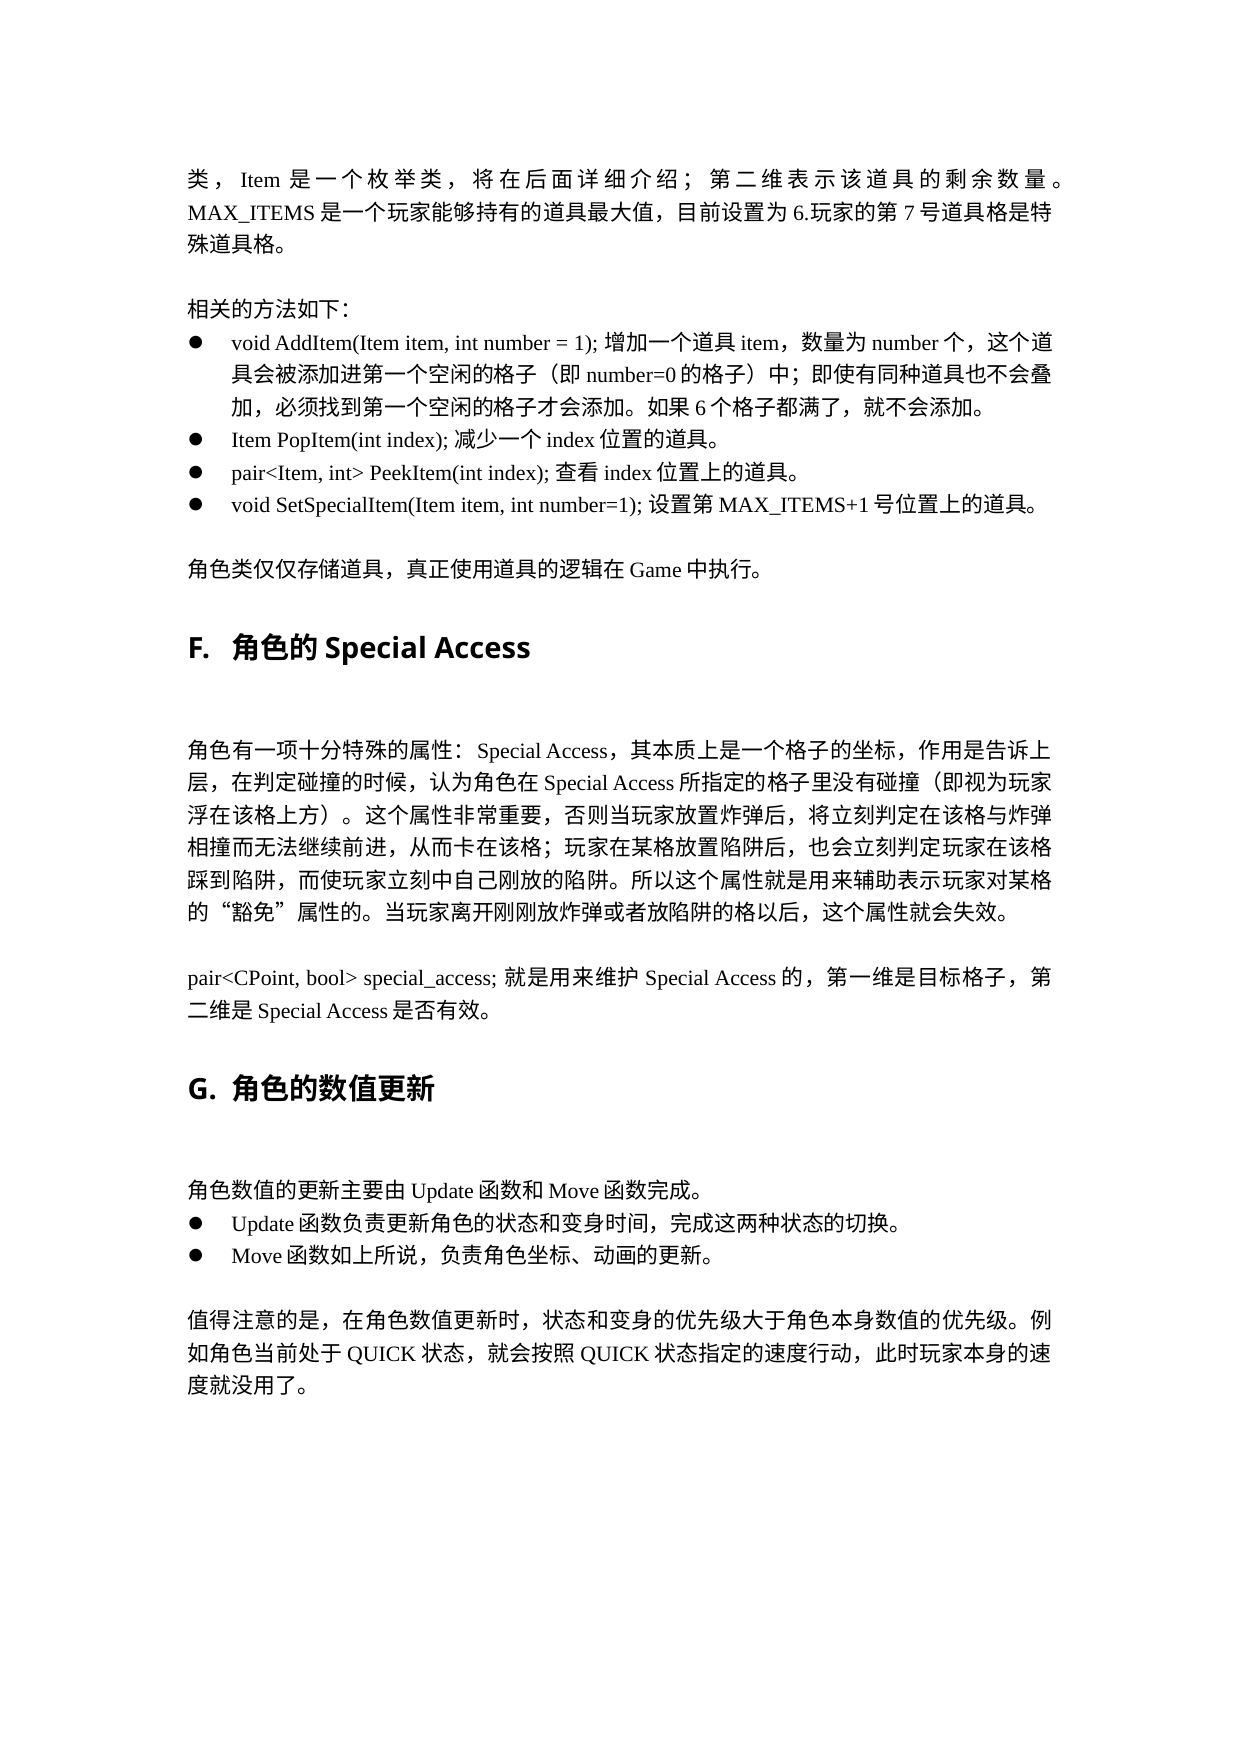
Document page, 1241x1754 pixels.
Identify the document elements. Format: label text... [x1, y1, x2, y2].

subtitle 角色的数值更新 [187, 1054, 1053, 1119]
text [187, 162, 1053, 259]
text 值得注意的是，在角色数值更新时，状态和变身的优先级大于角色本身数值的优先级。例如角色当前处于QUICK状态，就会按照QUICK状态指定的速度行动，此时玩家本身的速度就没用了。 [187, 1303, 1053, 1401]
list Update函数负责更新角色的状态和变身时间，完成这两种状态的切换。 [187, 1206, 1053, 1238]
subtitle 角色的Special Access [187, 614, 1053, 679]
text 角色数值的更新主要由Update函数和Move函数完成。 [187, 1173, 1053, 1206]
text 角色类仅仅存储道具，真正使用道具的逻辑在Game中执行。 [187, 552, 1053, 584]
text 角色有一项十分特殊的属性：Special Access，其本质上是一个格子的坐标，作用是告诉上层，在判定碰撞的时候，认为角色在Special Access所指定的格子里没有碰撞（即视为玩家浮在该格上方）。这个属性非常重要，否则当玩家放置炸弹后，将立刻判定在该格与炸弹相撞而无法继续前进，从而卡在该格；玩家在某格放置陷阱后，也会立刻判定玩家在该格踩到陷阱，而使玩家立刻中自己刚放的陷阱。所以这个属性就是用来辅助表示玩家对某格的“豁免”属性的。当玩家离开刚刚放炸弹或者放陷阱的格以后，这个属性就会失效。 [187, 732, 1053, 927]
text pair<CPoint, bool> special_access; 就是用来维护Special Access的，第一维是目标格子，第二维是Special Access是否有效。 [187, 960, 1053, 1025]
list Item PopItem(int index); 减少一个index位置的道具。 [187, 422, 1053, 454]
list void AddItem(Item item, int number = 1); 增加一个道具item，数量为number个，这个道具会被添加进第一个空闲的格子（即number=0的格子）中；即使有同种道具也不会叠加，必须找到第一个空闲的格子才会添加。如果6个格子都满了，就不会添加。 [187, 324, 1053, 422]
list Move函数如上所说，负责角色坐标、动画的更新。 [187, 1238, 1053, 1271]
list pair<Item, int> PeekItem(int index); 查看index位置上的道具。 [187, 454, 1053, 487]
text 相关的方法如下： [187, 292, 1053, 324]
list void SetSpecialItem(Item item, int number=1); 设置第MAX_ITEMS+1号位置上的道具。 [187, 487, 1053, 519]
